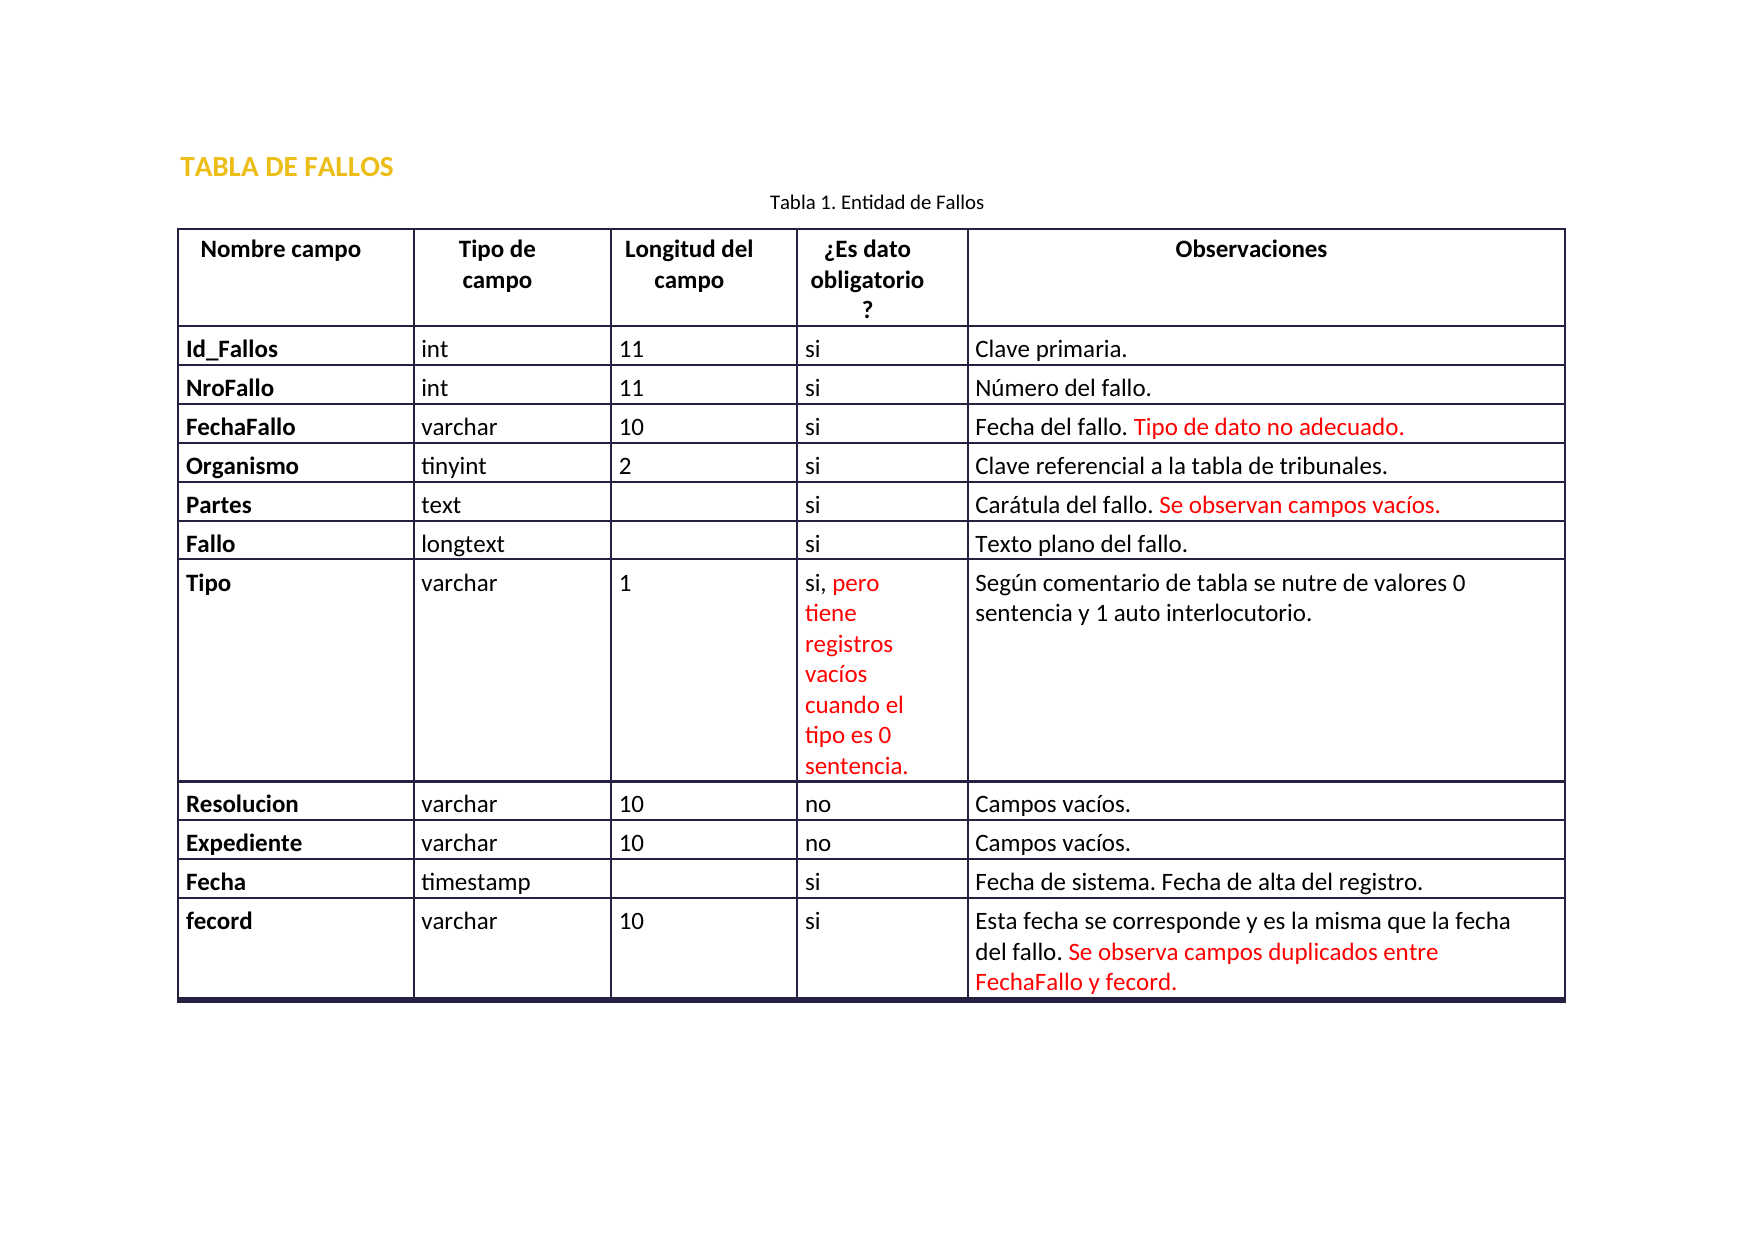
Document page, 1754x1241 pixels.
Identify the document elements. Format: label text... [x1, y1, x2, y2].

table_cell Fallo [179, 522, 413, 558]
table_cell Clave referencial a la tabla de tribunales. [969, 444, 1564, 481]
table_cell Campos vacíos. [969, 783, 1564, 819]
table_header Observaciones [969, 230, 1564, 325]
table_header ¿Es dato obligatorio? [798, 230, 967, 325]
table_cell int [415, 327, 610, 364]
table_cell Clave primaria. [969, 327, 1564, 364]
table_cell si [798, 327, 967, 364]
table_cell Expediente [179, 821, 413, 858]
table_cell varchar [415, 405, 610, 442]
table_cell 10 [612, 899, 796, 997]
table_cell timestamp [415, 860, 610, 897]
table_cell Campos vacíos. [969, 821, 1564, 858]
table_cell varchar [415, 560, 610, 780]
table_cell NroFallo [179, 366, 413, 403]
table_cell Esta fecha se corresponde y es la misma que la fecha del fallo. Se observa campos duplicados entre FechaFallo y fecord. [969, 899, 1564, 997]
table_cell [612, 860, 796, 897]
table_cell Resolucion [179, 783, 413, 819]
table_cell si [798, 860, 967, 897]
table_cell Número del fallo. [969, 366, 1564, 403]
table_cell Fecha [179, 860, 413, 897]
table_header Nombre campo [179, 230, 413, 325]
table_cell si [798, 483, 967, 519]
table_header Longitud del campo [612, 230, 796, 325]
table_cell varchar [415, 783, 610, 819]
table_cell 10 [612, 783, 796, 819]
table_cell [612, 483, 796, 519]
table_cell tinyint [415, 444, 610, 481]
table_cell si [798, 899, 967, 997]
table_cell [612, 522, 796, 558]
table_cell varchar [415, 821, 610, 858]
table_cell si, pero tiene registros vacíos cuando el tipo es 0 sentencia. [798, 560, 967, 780]
table_cell no [798, 783, 967, 819]
table_cell int [415, 366, 610, 403]
table_cell Según comentario de tabla se nutre de valores 0 sentencia y 1 auto interlocutorio. [969, 560, 1564, 780]
table_cell text [415, 483, 610, 519]
table_cell Tipo [179, 560, 413, 780]
table_cell 11 [612, 366, 796, 403]
table_cell longtext [415, 522, 610, 558]
text Tabla 1. Entidad de Fallos [177, 189, 1577, 215]
table_cell 1 [612, 560, 796, 780]
table_cell si [798, 522, 967, 558]
table_cell Fecha del fallo. Tipo de dato no adecuado. [969, 405, 1564, 442]
table_cell no [798, 821, 967, 858]
table_cell Organismo [179, 444, 413, 481]
table_cell 11 [612, 327, 796, 364]
table_cell 10 [612, 821, 796, 858]
table_cell Fecha de sistema. Fecha de alta del registro. [969, 860, 1564, 897]
table_header Tipo de campo [415, 230, 610, 325]
table_cell Texto plano del fallo. [969, 522, 1564, 558]
table_cell Id_Fallos [179, 327, 413, 364]
table_cell FechaFallo [179, 405, 413, 442]
table_cell 2 [612, 444, 796, 481]
table_cell fecord [179, 899, 413, 997]
table_cell 10 [612, 405, 796, 442]
table_cell varchar [415, 899, 610, 997]
table_cell si [798, 405, 967, 442]
table_cell Carátula del fallo. Se observan campos vacíos. [969, 483, 1564, 519]
table_cell Partes [179, 483, 413, 519]
subtitle TABLA DE FALLOS [180, 148, 1574, 183]
table_cell si [798, 366, 967, 403]
table_cell si [798, 444, 967, 481]
